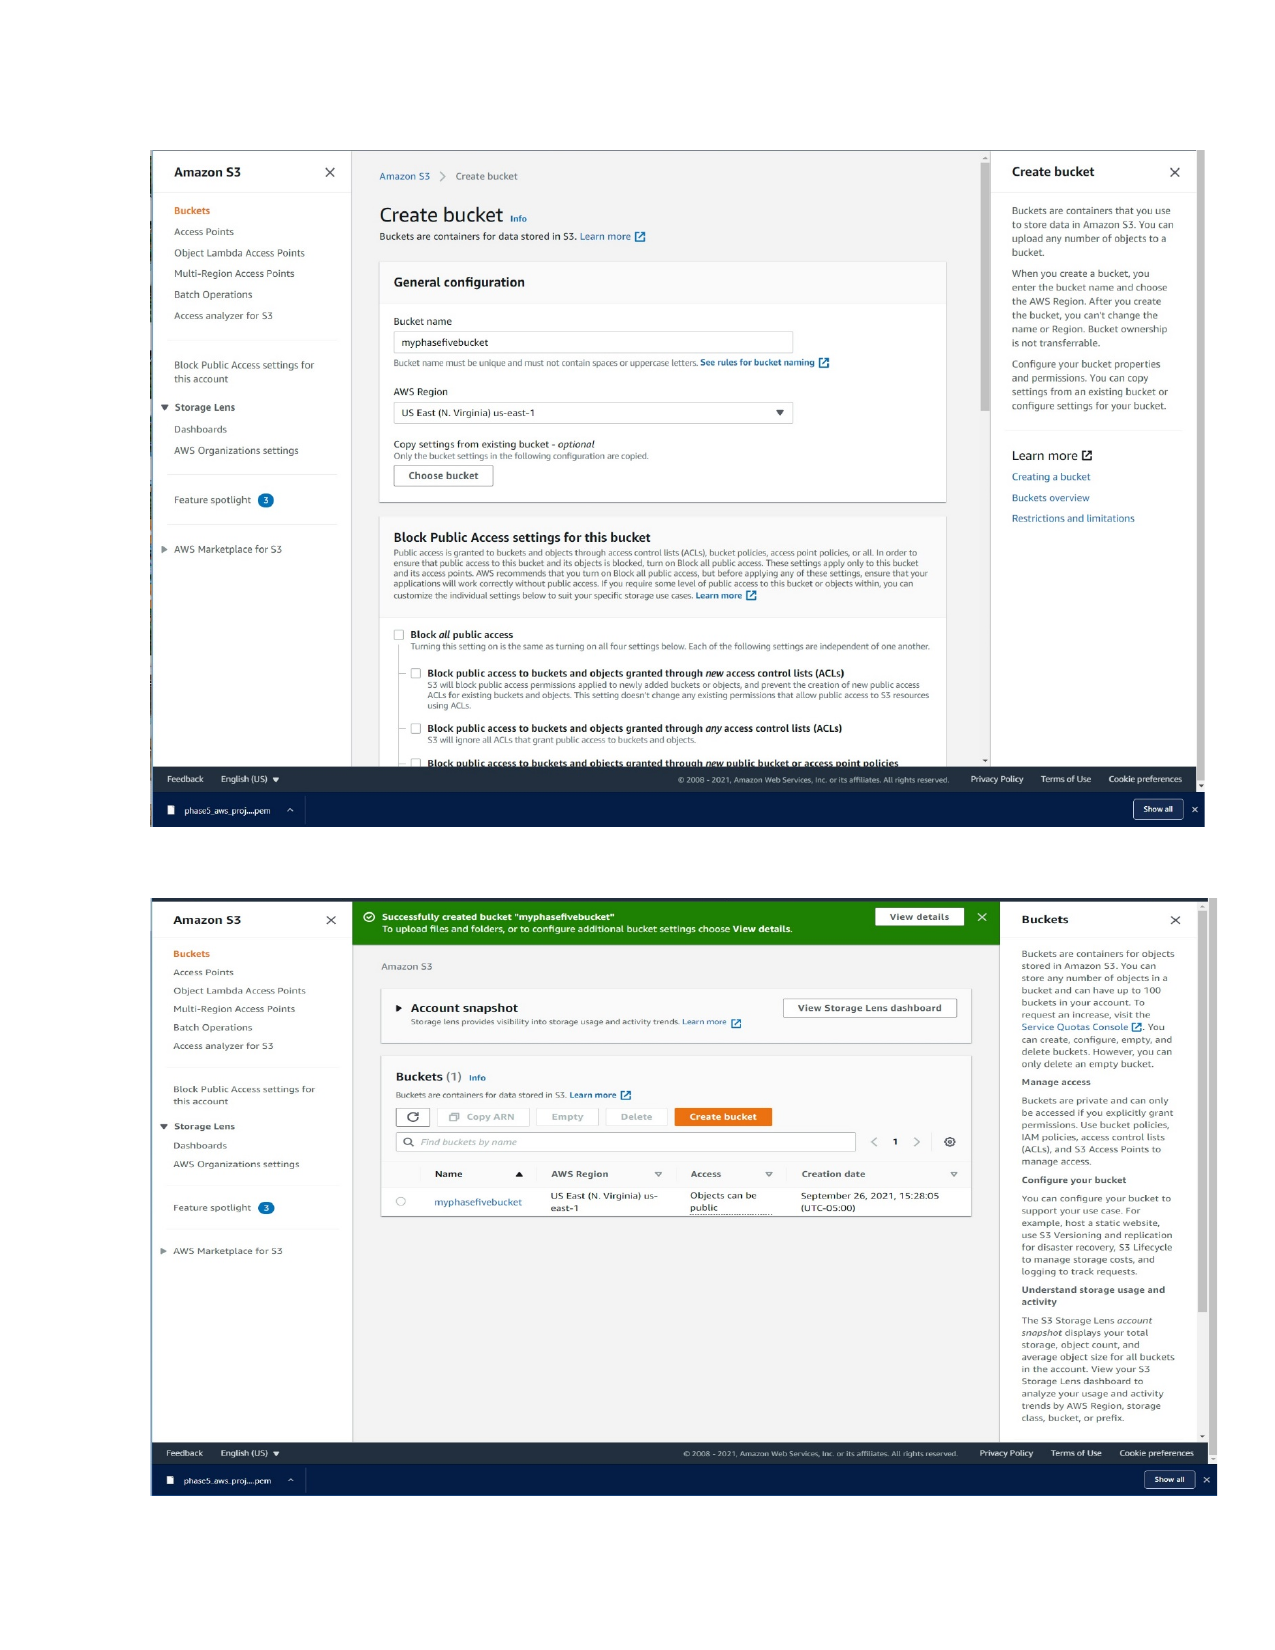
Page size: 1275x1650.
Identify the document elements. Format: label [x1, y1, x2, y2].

picture [150, 150, 1205, 827]
picture [150, 898, 1218, 1496]
